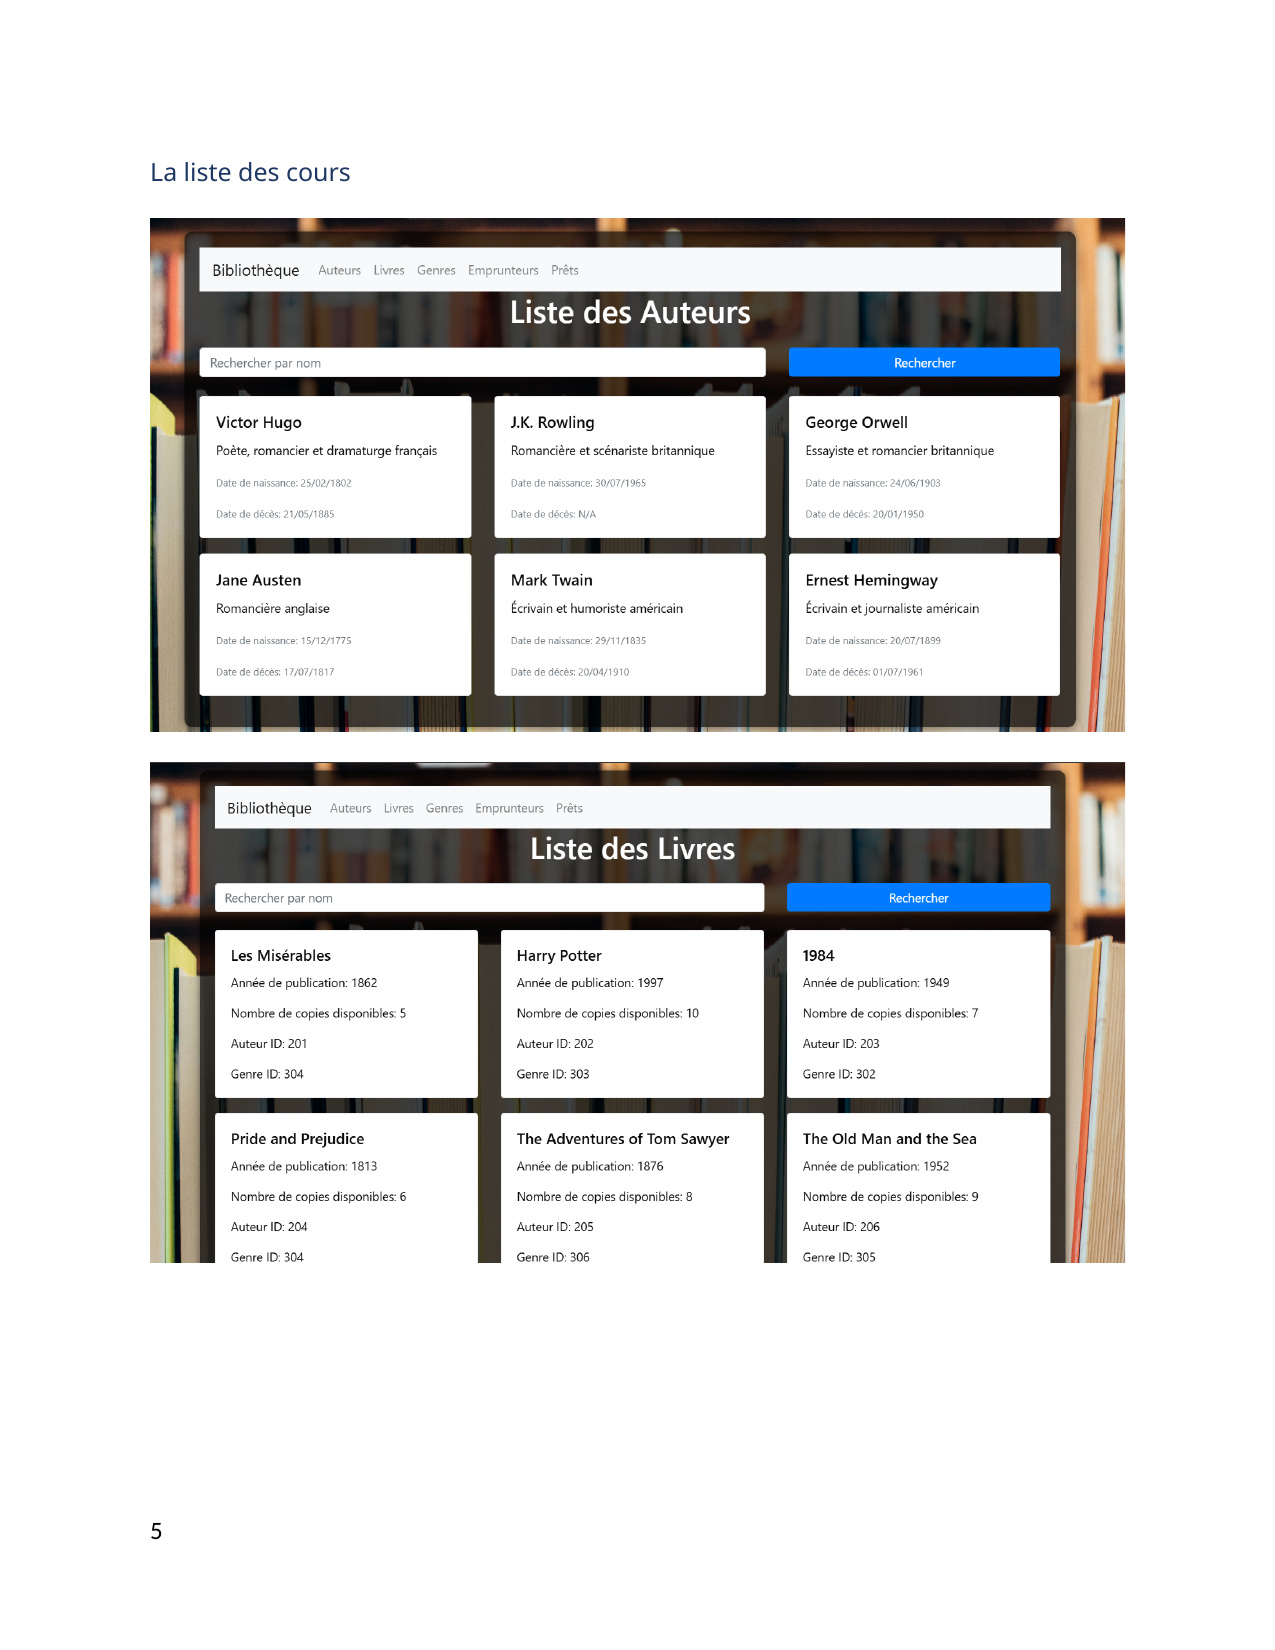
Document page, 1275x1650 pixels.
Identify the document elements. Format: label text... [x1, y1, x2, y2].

picture [150, 218, 1125, 732]
picture [150, 762, 1125, 1263]
subtitle La liste des cours [150, 154, 1125, 188]
